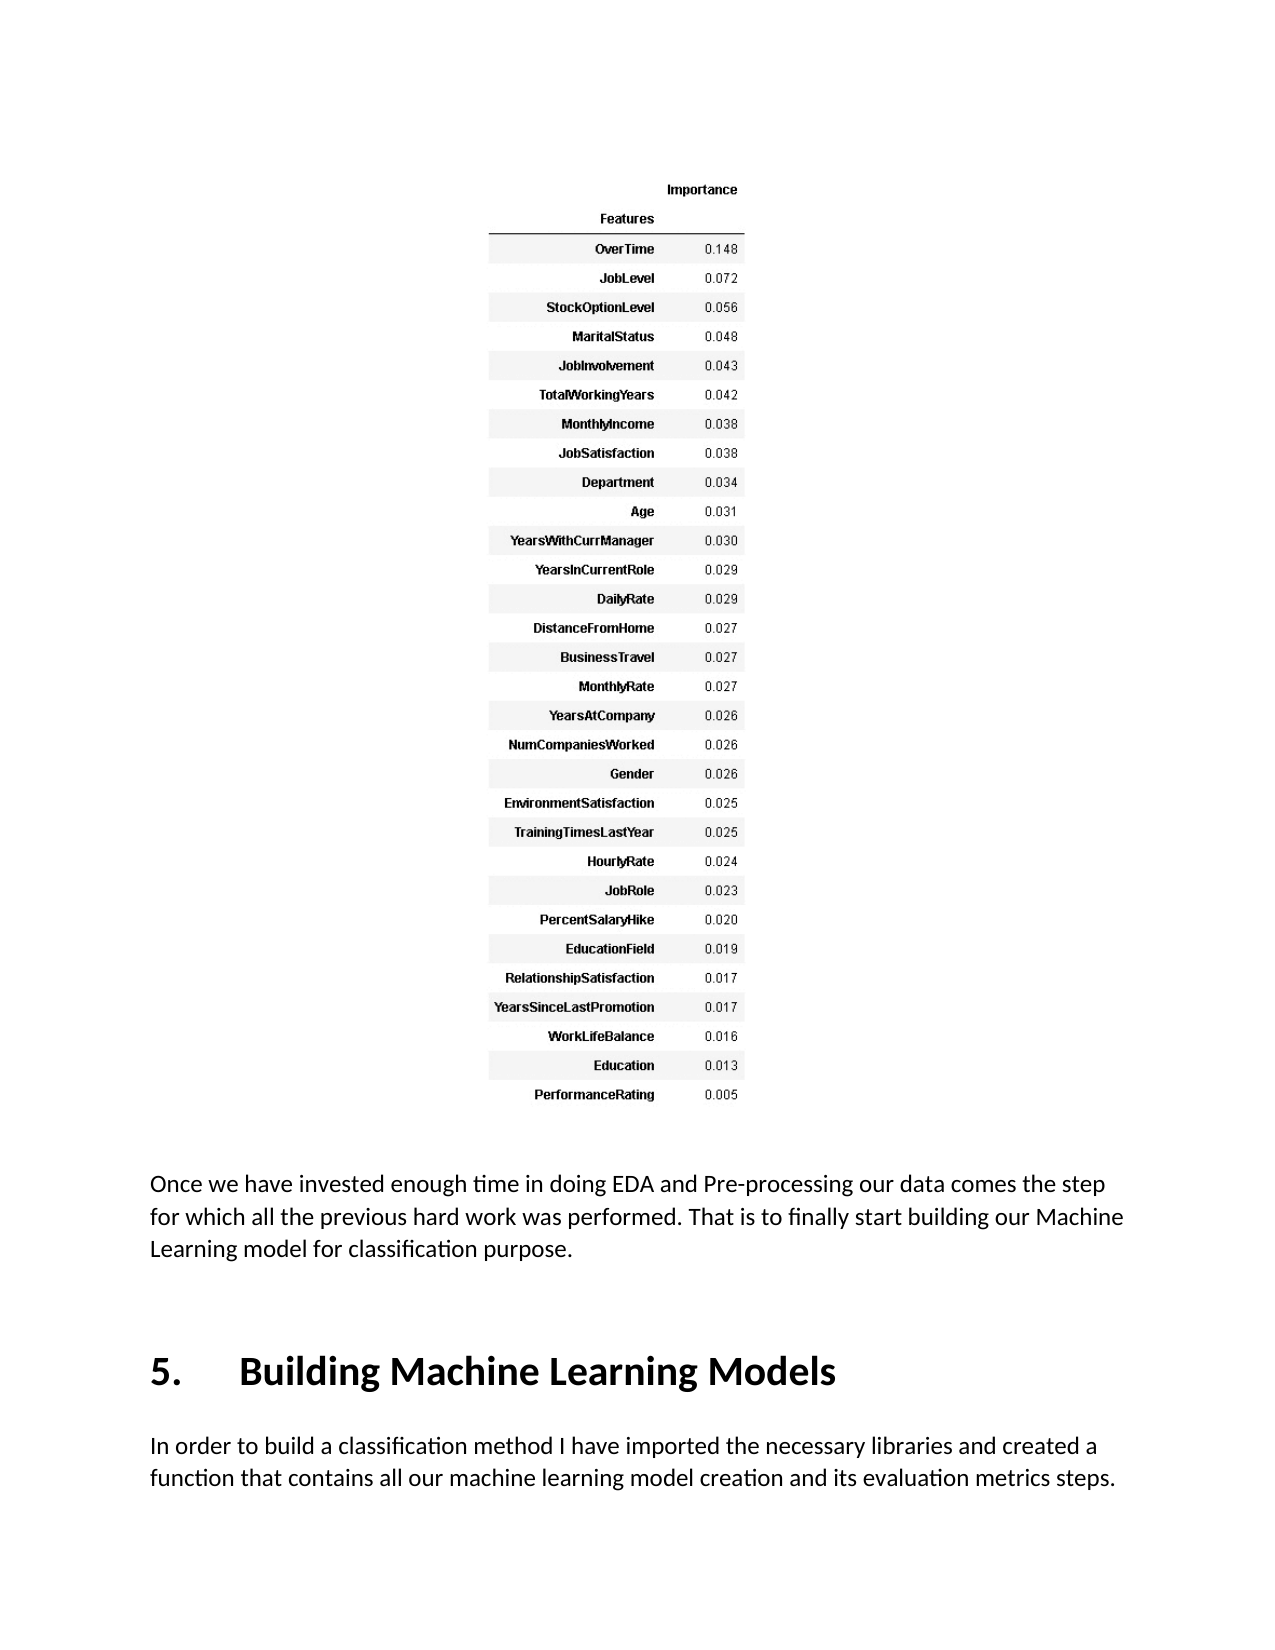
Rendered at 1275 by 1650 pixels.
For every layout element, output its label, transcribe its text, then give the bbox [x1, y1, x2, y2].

picture [150, 150, 1091, 1135]
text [150, 1312, 1125, 1493]
